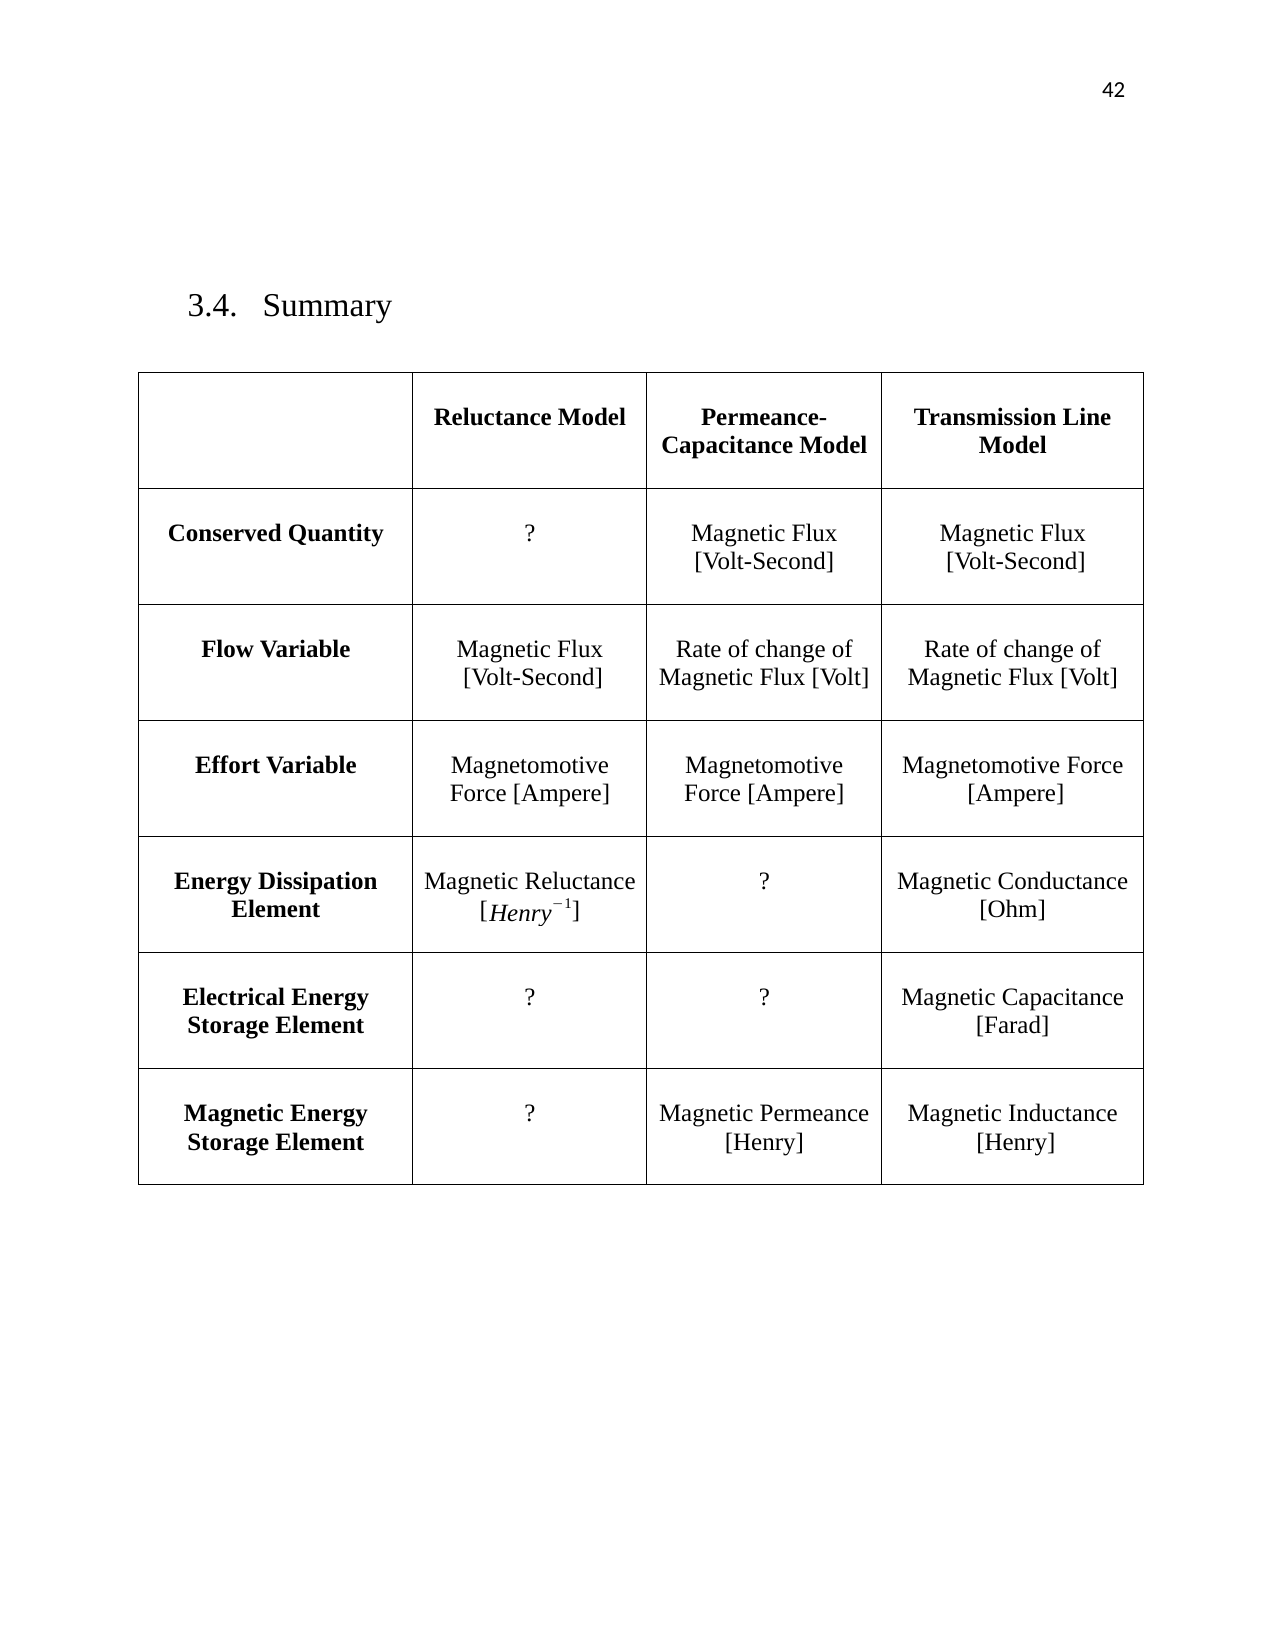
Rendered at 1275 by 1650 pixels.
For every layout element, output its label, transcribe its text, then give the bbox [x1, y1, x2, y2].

table_cell Magnetomotive Force [Ampere] [413, 721, 646, 836]
table_cell ? [413, 953, 646, 1068]
table_cell Magnetic Reluctance [] [413, 837, 646, 952]
table_cell Magnetic Capacitance [Farad] [882, 953, 1143, 1068]
table_cell Energy Dissipation Element [139, 837, 412, 952]
table_cell Magnetomotive Force [Ampere] [882, 721, 1143, 836]
table_header Permeance-Capacitance Model [647, 373, 881, 488]
table_cell Conserved Quantity [139, 489, 412, 604]
table_cell Magnetic Flux [Volt-Second] [882, 489, 1143, 604]
table_cell Magnetic Energy Storage Element [139, 1069, 412, 1184]
table_cell Magnetic Conductance [Ohm] [882, 837, 1143, 952]
table_cell ? [413, 1069, 646, 1184]
table_cell Magnetic Flux [Volt-Second] [413, 605, 646, 720]
table_header Reluctance Model [413, 373, 646, 488]
table_cell Effort Variable [139, 721, 412, 836]
table_cell Magnetic Inductance [Henry] [882, 1069, 1143, 1184]
table_cell ? [413, 489, 646, 604]
table_cell Electrical Energy Storage Element [139, 953, 412, 1068]
table_cell Magnetic Flux [Volt-Second] [647, 489, 881, 604]
subtitle Summary [187, 285, 1125, 324]
table_cell Magnetic Permeance [Henry] [647, 1069, 881, 1184]
table_cell ? [647, 953, 881, 1068]
table_header Transmission Line Model [882, 373, 1143, 488]
table_cell Magnetomotive Force [Ampere] [647, 721, 881, 836]
table_cell Flow Variable [139, 605, 412, 720]
table_cell Rate of change of Magnetic Flux [Volt] [647, 605, 881, 720]
table_cell ? [647, 837, 881, 952]
table_header [139, 373, 412, 488]
table_cell Rate of change of Magnetic Flux [Volt] [882, 605, 1143, 720]
